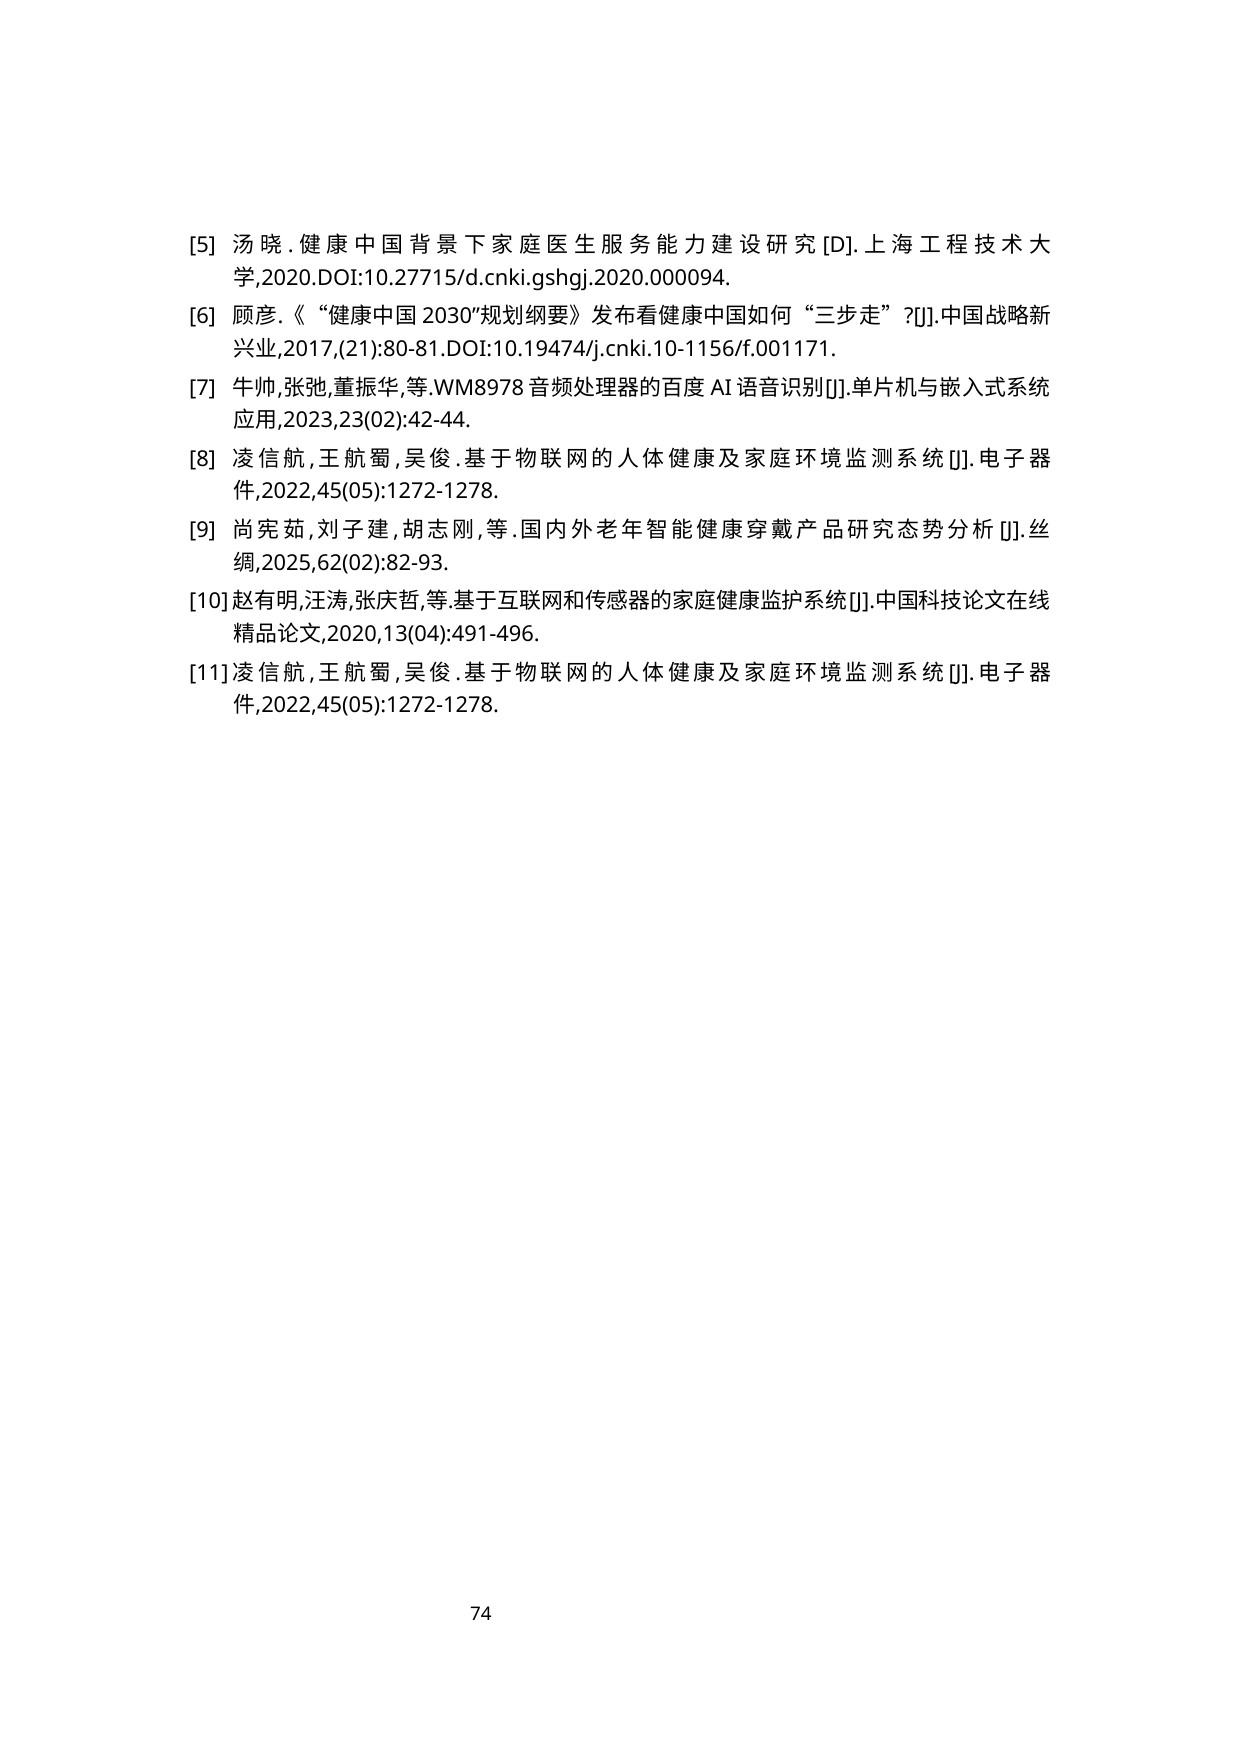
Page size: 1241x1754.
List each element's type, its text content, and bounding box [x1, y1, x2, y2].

list 凌信航,王航蜀,吴俊.基于物联网的人体健康及家庭环境监测系统[J].电子器件,2022,45(05):1272-1278. [189, 654, 1051, 719]
list 凌信航,王航蜀,吴俊.基于物联网的人体健康及家庭环境监测系统[J].电子器件,2022,45(05):1272-1278. [189, 441, 1051, 506]
list 尚宪茹,刘子建,胡志刚,等.国内外老年智能健康穿戴产品研究态势分析[J].丝绸,2025,62(02):82-93. [189, 512, 1051, 577]
list 赵有明,汪涛,张庆哲,等.基于互联网和传感器的家庭健康监护系统[J].中国科技论文在线精品论文,2020,13(04):491-496. [189, 583, 1051, 648]
list 牛帅,张弛,董振华,等.WM8978音频处理器的百度AI语音识别[J].单片机与嵌入式系统应用,2023,23(02):42-44. [189, 369, 1051, 434]
list 汤晓.健康中国背景下家庭医生服务能力建设研究[D].上海工程技术大学,2020.DOI:10.27715/d.cnki.gshgj.2020.000094. [189, 227, 1051, 292]
list 顾彦.《“健康中国2030”规划纲要》发布看健康中国如何“三步走”?[J].中国战略新兴业,2017,(21):80-81.DOI:10.19474/j.cnki.10-1156/f.001171. [189, 298, 1051, 363]
